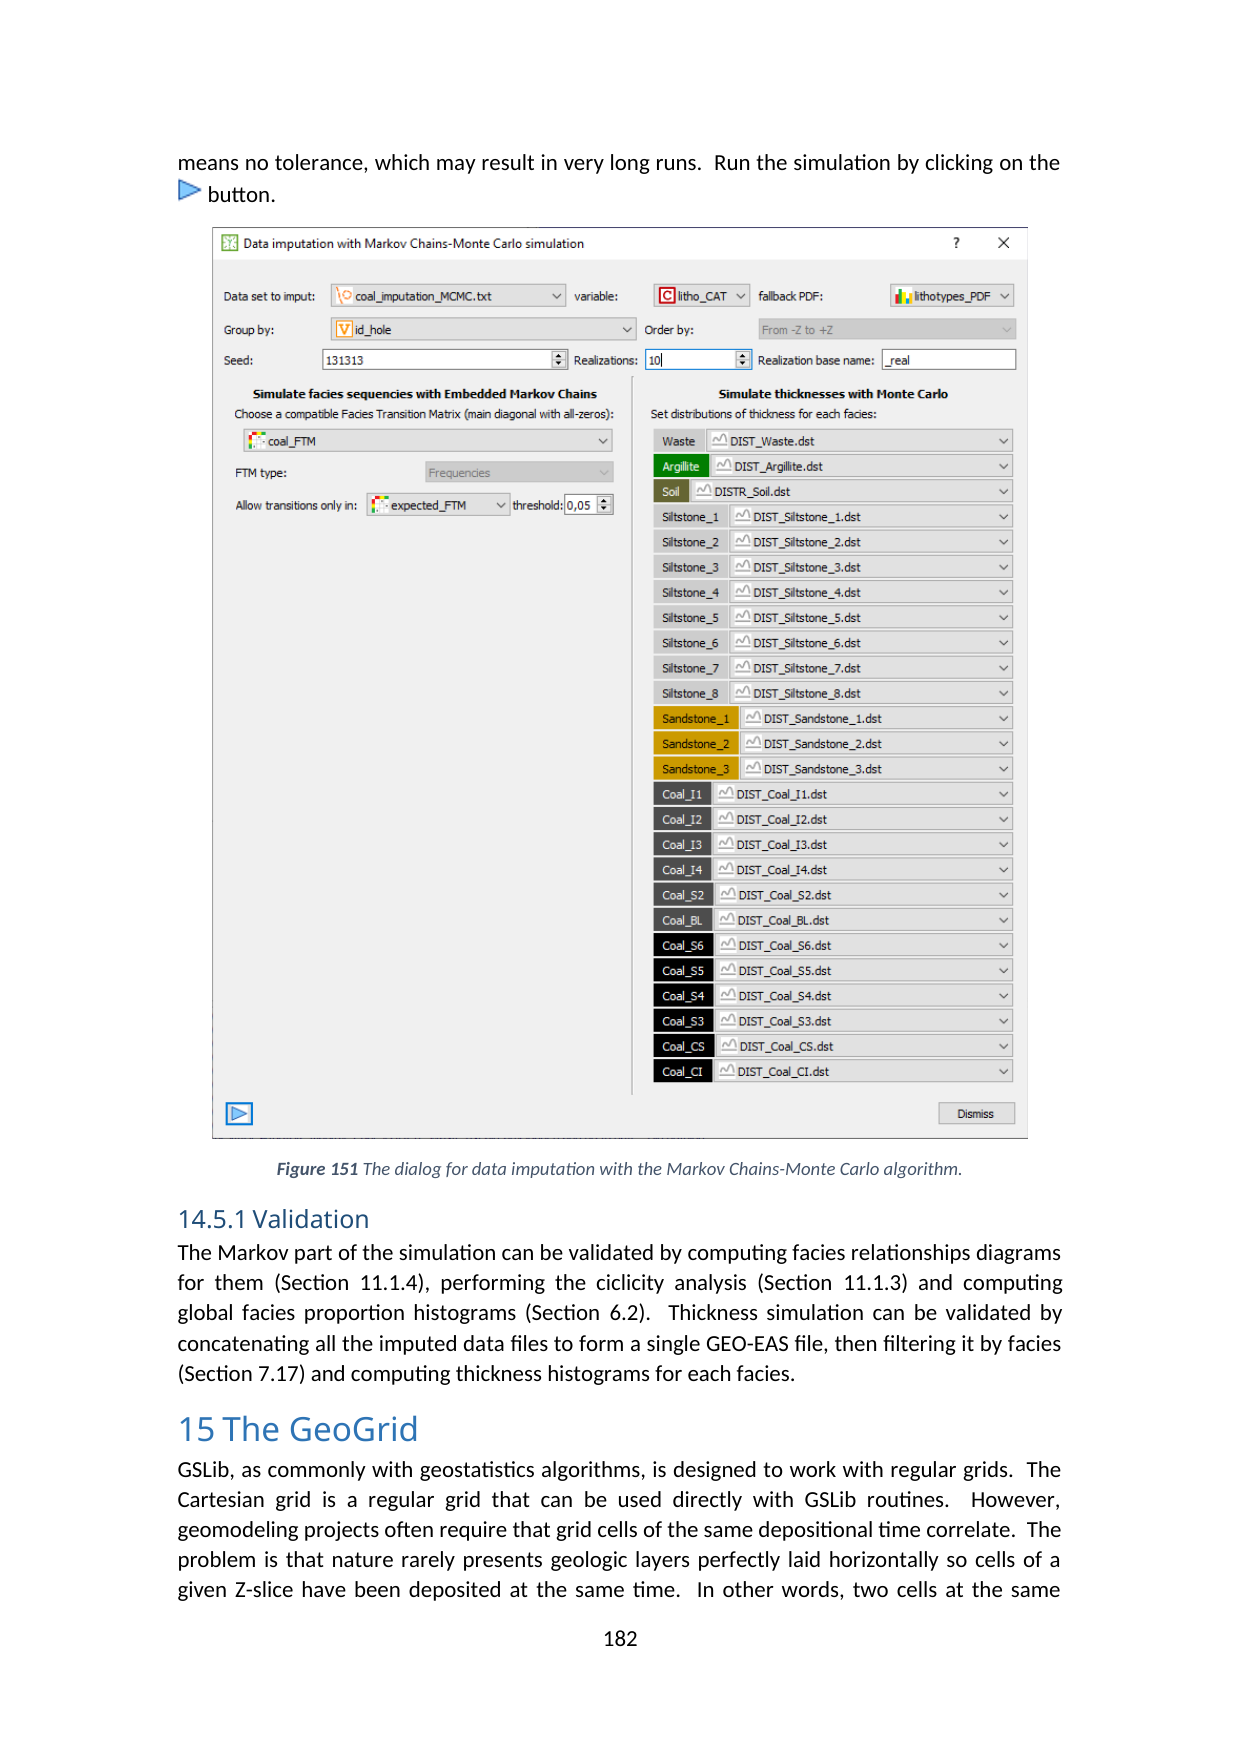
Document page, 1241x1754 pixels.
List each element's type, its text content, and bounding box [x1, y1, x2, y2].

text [177, 148, 1063, 208]
text Figure 151 The dialog for data imputation with the Markov Chains-Monte Carlo algorithm. [177, 1158, 1063, 1181]
picture [177, 177, 203, 203]
subtitle The GeoGrid [177, 1406, 1063, 1451]
text The Markov part of the simulation can be validated by computing facies relationships diagrams for them (Section 11.1.4), performing the ciclicity analysis (Section 11.1.3) and computing global facies proportion histograms (Section 6.2). Thickness simulation can be validated by concatenating all the imputed data files to form a single GEO-EAS file, then filtering it by facies (Section 7.17) and computing thickness histograms for each facies. [177, 1238, 1063, 1387]
picture [212, 227, 1028, 1139]
subtitle Validation [177, 1201, 1063, 1235]
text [177, 1455, 1063, 1604]
